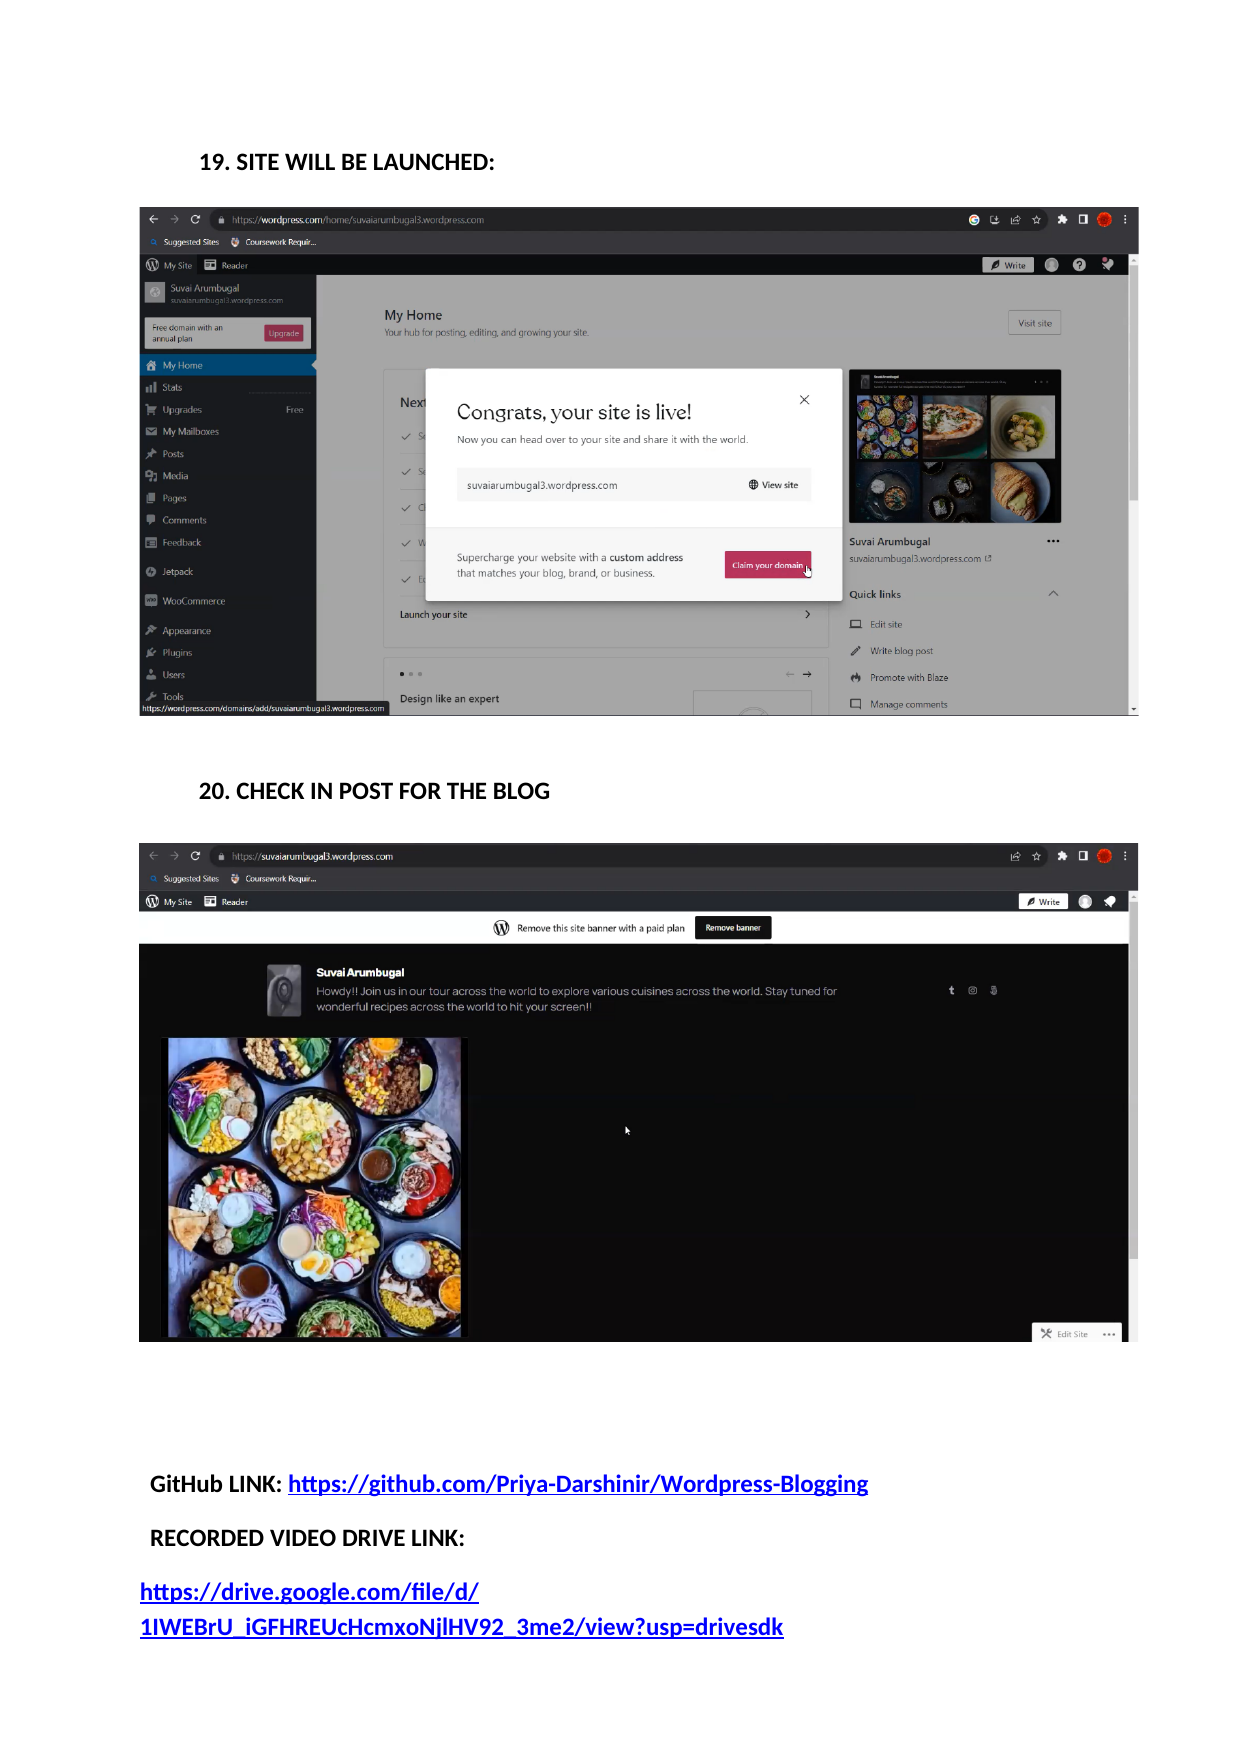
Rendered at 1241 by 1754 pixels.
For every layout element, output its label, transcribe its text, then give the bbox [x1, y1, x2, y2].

picture [139, 843, 1139, 1342]
list CHECK IN POST FOR THE BLOG [199, 775, 1138, 805]
text https://drive.google.com/file/d/1IWEBrU_iGFHREUcHcmxoNjlHV92_3me2/view?usp=drivesdk [139, 1576, 878, 1641]
text GitHub LINK: https://github.com/Priya-Darshinir/Wordpress-Blogging [150, 1468, 878, 1498]
picture [139, 207, 1139, 716]
text RECORDED VIDEO DRIVE LINK: [150, 1522, 878, 1552]
list SITE WILL BE LAUNCHED: [199, 146, 1138, 176]
